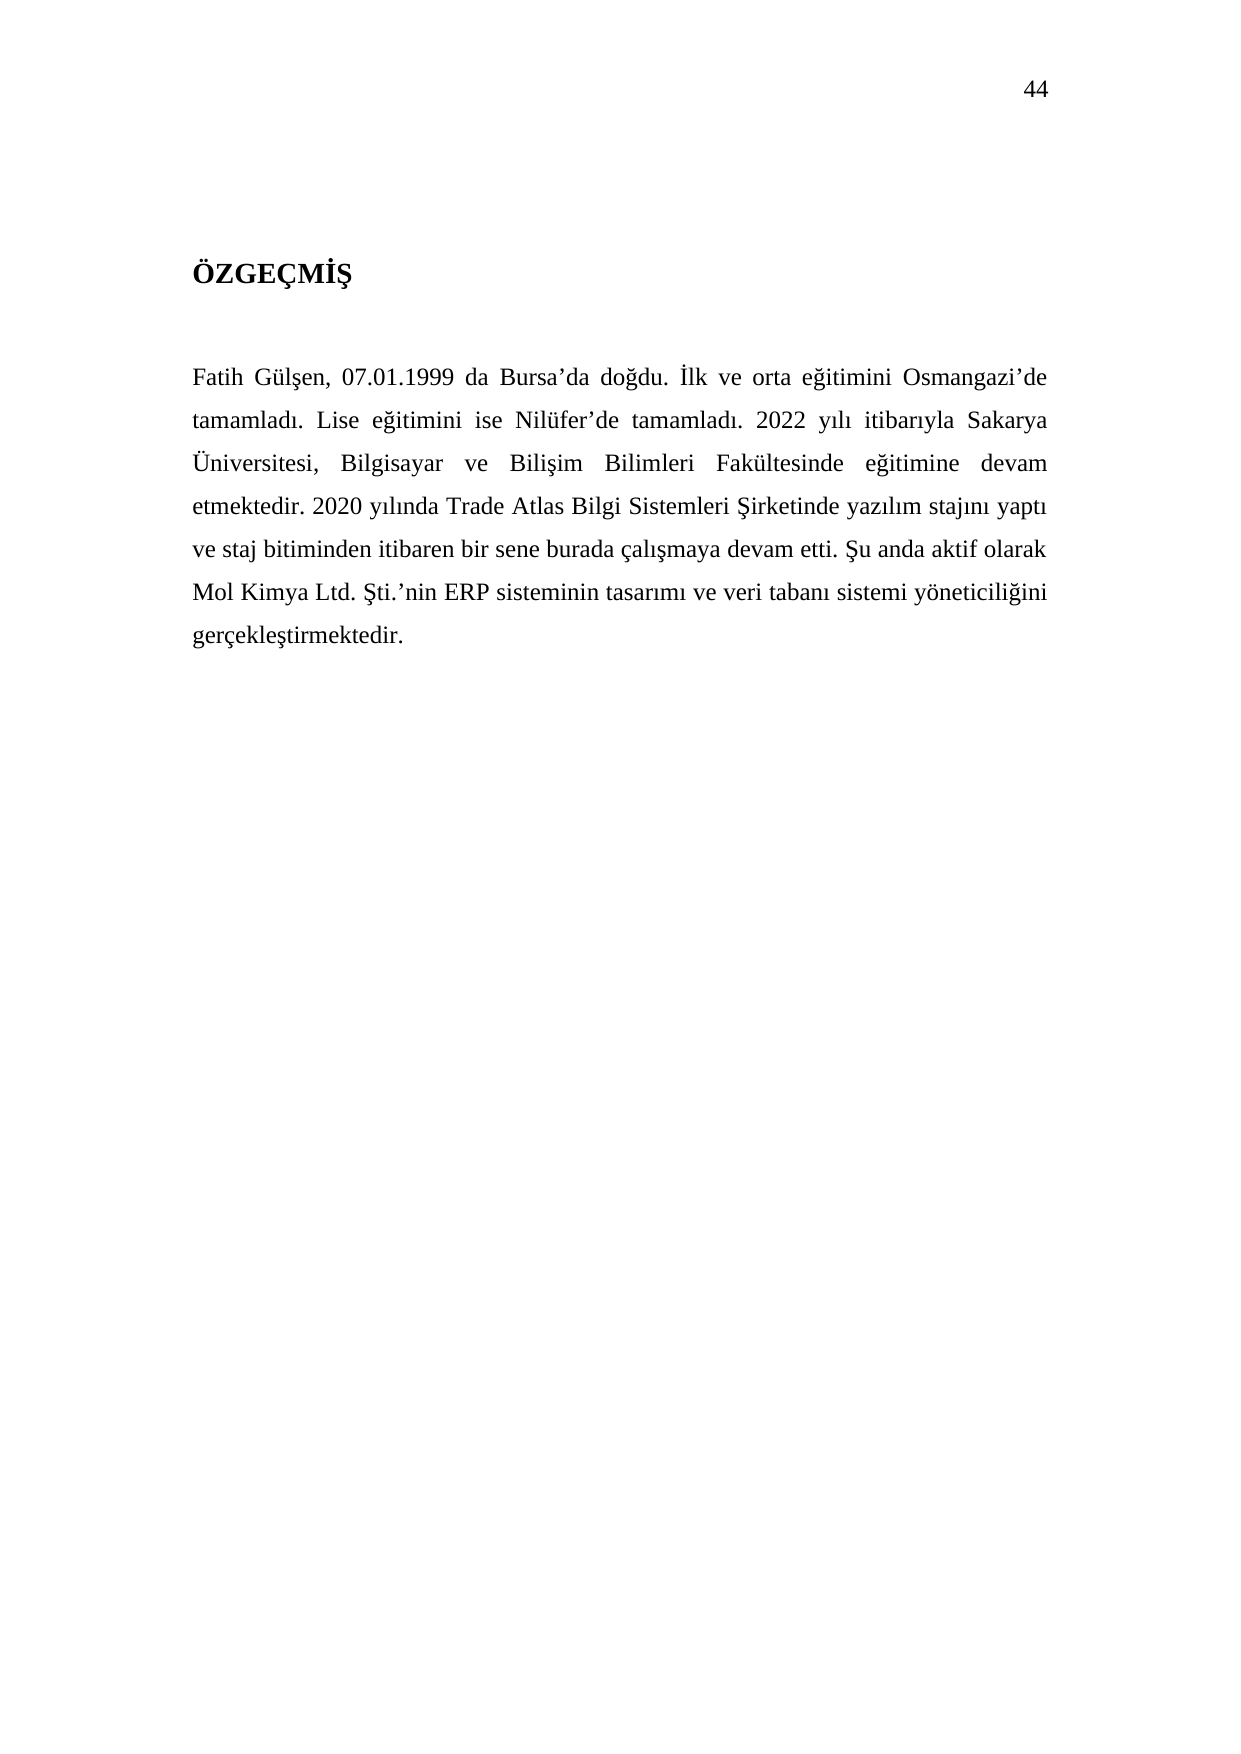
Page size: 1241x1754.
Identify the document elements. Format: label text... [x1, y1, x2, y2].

text Fatih Gülşen, 07.01.1999 da Bursa’da doğdu. İlk ve orta eğitimini Osmangazi’de tamamladı. Lise eğitimini ise Nilüfer’de tamamladı. 2022 yılı itibarıyla Sakarya Üniversitesi, Bilgisayar ve Bilişim Bilimleri Fakültesinde eğitimine devam etmektedir. 2020 yılında Trade Atlas Bilgi Sistemleri Şirketinde yazılım stajını yaptı ve staj bitiminden itibaren bir sene burada çalışmaya devam etti. Şu anda aktif olarak Mol Kimya Ltd. Şti.’nin ERP sisteminin tasarımı ve veri tabanı sistemi yöneticiliğini gerçekleştirmektedir. [192, 362, 1048, 649]
text ÖZGEÇMİŞ [192, 256, 1048, 290]
